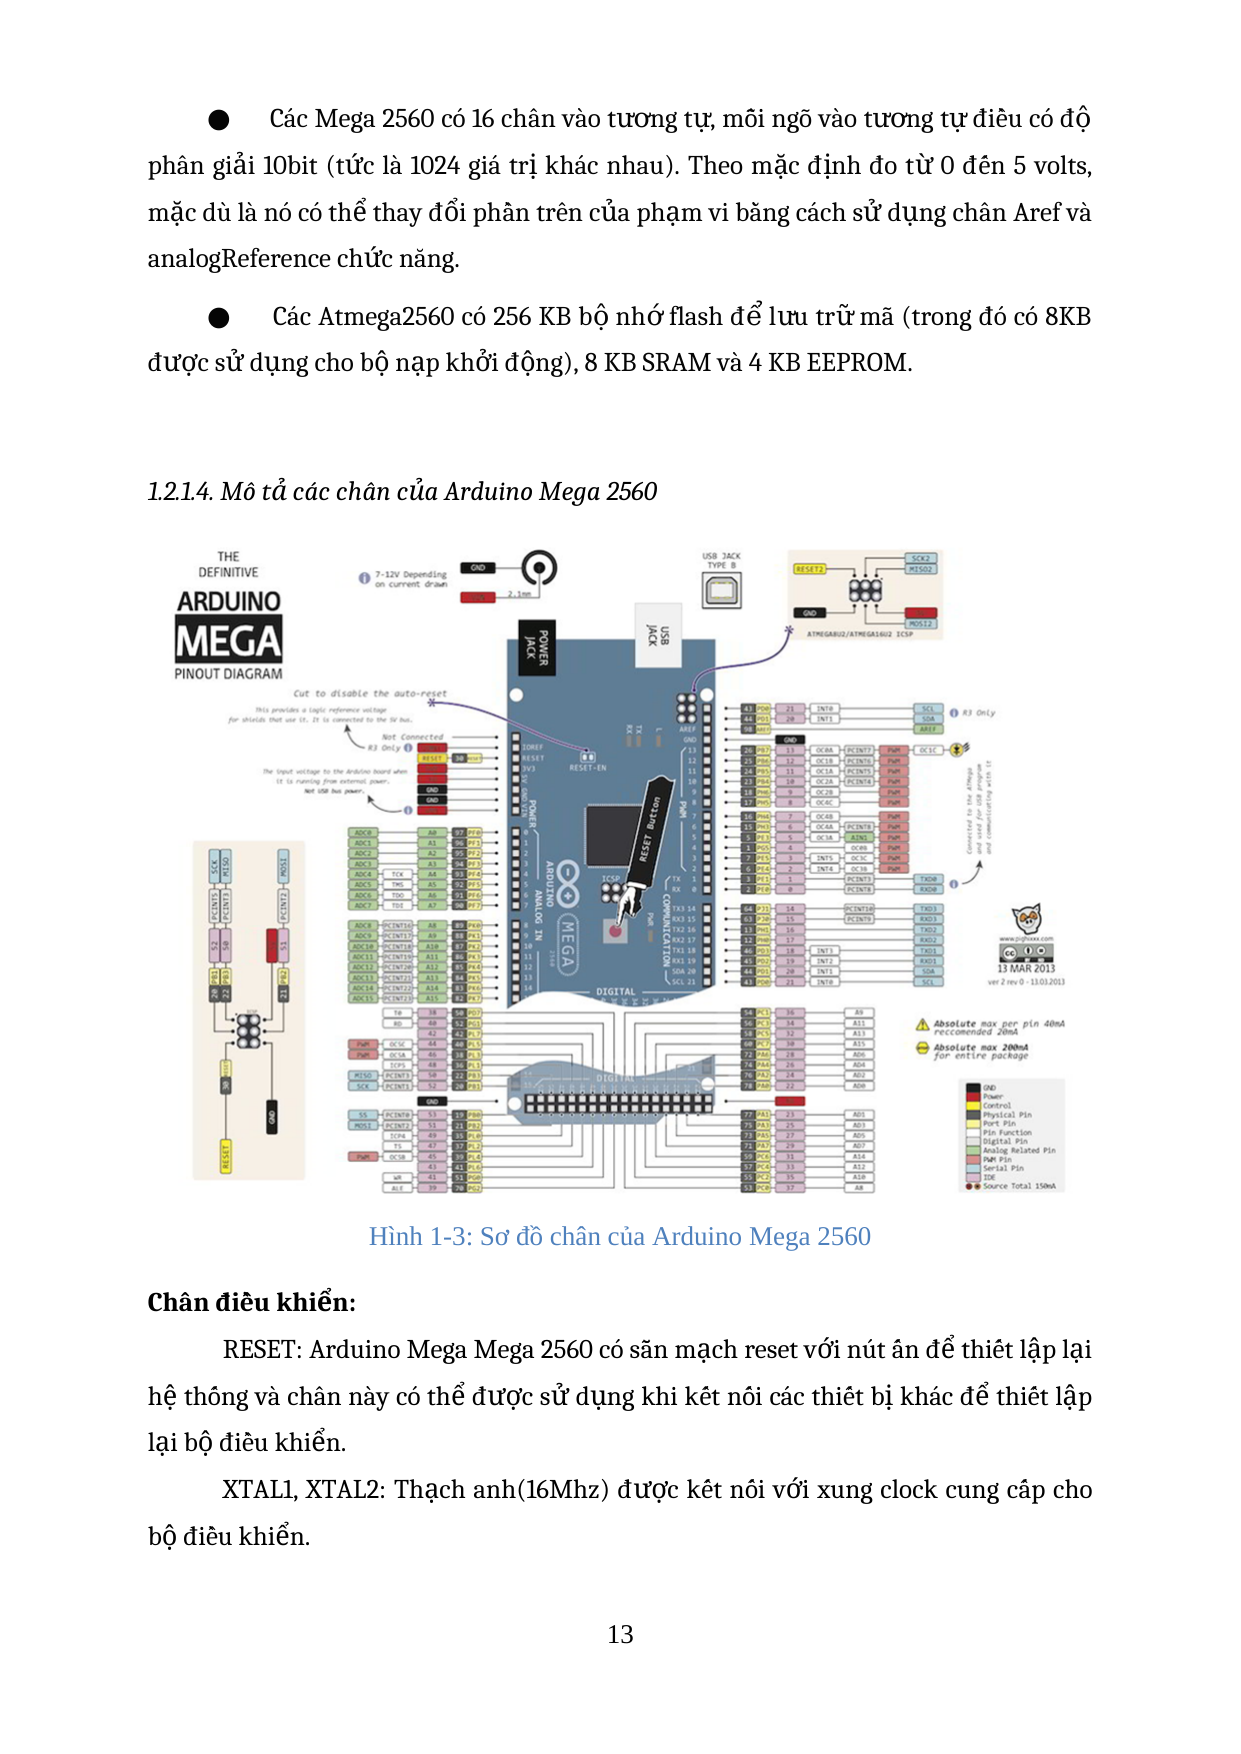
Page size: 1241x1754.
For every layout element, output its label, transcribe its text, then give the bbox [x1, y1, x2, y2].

text Hình 1-3: Sơ đồ chân của Arduino Mega 2560 [148, 1220, 1092, 1251]
text RESET: Arduino Mega Mega 2560 có sẵn mạch reset với nút ấn để thiết lập lại hệ thống và chân này có thể được sử dụng khi kết nối các thiết bị khác để thiết lập lại bộ điều khiển. [148, 1334, 1092, 1458]
text XTAL1, XTAL2: Thạch anh(16Mhz) được kết nối với xung clock cung cấp cho bộ điều khiển. [148, 1474, 1092, 1552]
text Chân điều khiển: [148, 1287, 1092, 1318]
picture [147, 533, 1089, 1201]
text ● Các Atmega2560 có 256 KB bộ nhớ flash để lưu trữ mã (trong đó có 8KB được sử dụng cho bộ nạp khởi động), 8 KB SRAM và 4 KB EEPROM. [148, 301, 1092, 378]
subtitle 1.2.1.4. Mô tả các chân của Arduino Mega 2560 [148, 476, 1092, 507]
text ● Các Mega 2560 có 16 chân vào tương tự, mỗi ngõ vào tương tự điều có độ phân giải 10bit (tức là 1024 giá trị khác nhau). Theo mặc định đo từ 0 đến 5 volts, mặc dù là nó có thể thay đổi phần trên của phạm vi bằng cách sử dụng chân Aref và analogReference chức năng. [148, 103, 1092, 274]
